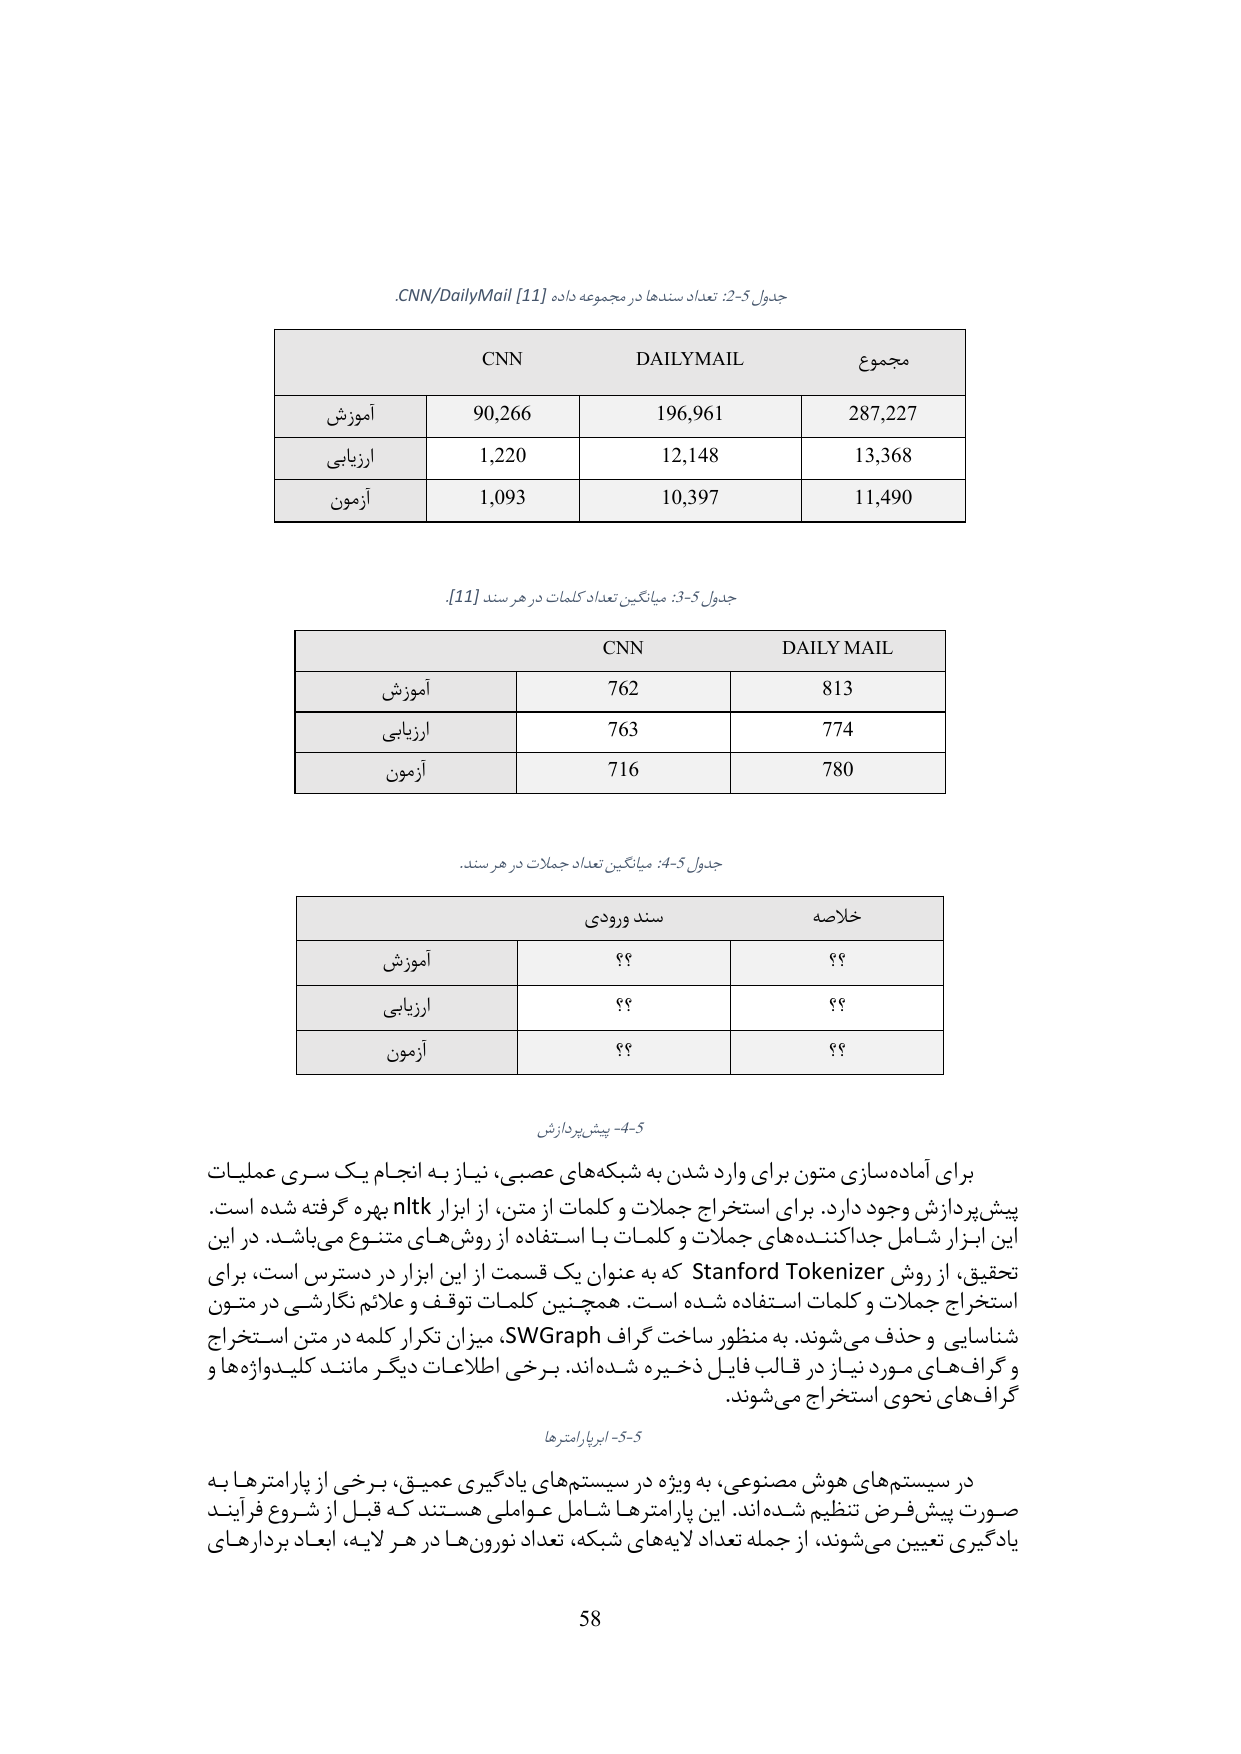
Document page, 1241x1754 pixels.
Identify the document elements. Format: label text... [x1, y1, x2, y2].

text 4-5- پیش‌پردازش [207, 1121, 1018, 1140]
table_cell ؟؟ [731, 941, 943, 985]
table_cell 10,397 [580, 480, 801, 521]
text برای آماده‌سازی متون برای وارد شدن به شبکه‌های عصبی، نیاز به انجام یک سری عملیات پیش‌پردازش وجود دارد. برای استخراج جملات و کلمات از متن، از ابزار nltk بهره گرفته شده است. این ابزار شامل جداکننده‌های جملات و کلمات با استفاده از روش‌های متنوع می‌باشد. در این تحقیق، از روش Stanford Tokenizer که به عنوان یک قسمت از این ابزار در دسترس است، برای استخراج جملات و کلمات استفاده شده است. همچنین کلمات توقف و علائم نگارشی در متون شناسایی و حذف می‌شوند. به منظور ساخت گراف SWGraph، میزان تکرار کلمه در متن استخراج و گراف‌های مورد نیاز در قالب فایل ذخیره شده‌اند. برخی اطلاعات دیگر مانند کلیدواژه‌ها و گراف‌های نحوی استخراج می‌شوند. [207, 1161, 1018, 1411]
table_cell 780 [731, 753, 945, 793]
table_cell ؟؟ [731, 986, 943, 1030]
table_cell ؟؟ [518, 1031, 730, 1074]
table_cell ؟؟ [731, 1031, 943, 1074]
table_cell آزمون [297, 1031, 517, 1074]
table_cell 11,490 [802, 480, 965, 521]
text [207, 1470, 1018, 1555]
table_header Daily Mail [731, 631, 945, 671]
table_cell 774 [731, 713, 945, 752]
table_cell آموزش [296, 672, 516, 711]
table_cell 763 [517, 713, 730, 752]
table_cell 1,220 [427, 438, 579, 479]
table_cell آزمون [296, 753, 516, 793]
table_cell ؟؟ [518, 941, 730, 985]
table_header [275, 330, 426, 395]
table_cell 90,266 [427, 396, 579, 437]
table_cell ارزیابی [297, 986, 517, 1030]
table_header CNN [516, 631, 731, 671]
table_header dAILYmAIL [579, 330, 801, 395]
table_header مجموع [801, 330, 965, 395]
table_cell آزمون [275, 480, 426, 521]
table_header [296, 631, 516, 671]
table_cell ؟؟ [518, 986, 730, 1030]
table_cell 12,148 [580, 438, 801, 479]
text 5-5- ابرپارامتر‌ها [207, 1430, 1018, 1449]
table_cell 762 [517, 672, 730, 711]
table_cell آموزش [297, 941, 517, 985]
table_header [297, 897, 517, 940]
table_header خلاصه [730, 897, 943, 940]
table_cell 287,227 [802, 396, 965, 437]
table_header CNN [426, 330, 579, 395]
table_cell 716 [517, 753, 730, 793]
table_cell ارزیابی [275, 438, 426, 479]
table_cell آموزش [275, 396, 426, 437]
table_header سند ورودی [517, 897, 730, 940]
table_cell 813 [731, 672, 945, 711]
table_cell 13,368 [802, 438, 965, 479]
table_cell 196,961 [580, 396, 801, 437]
table_cell 1,093 [427, 480, 579, 521]
table_cell ارزیابی [296, 713, 516, 752]
